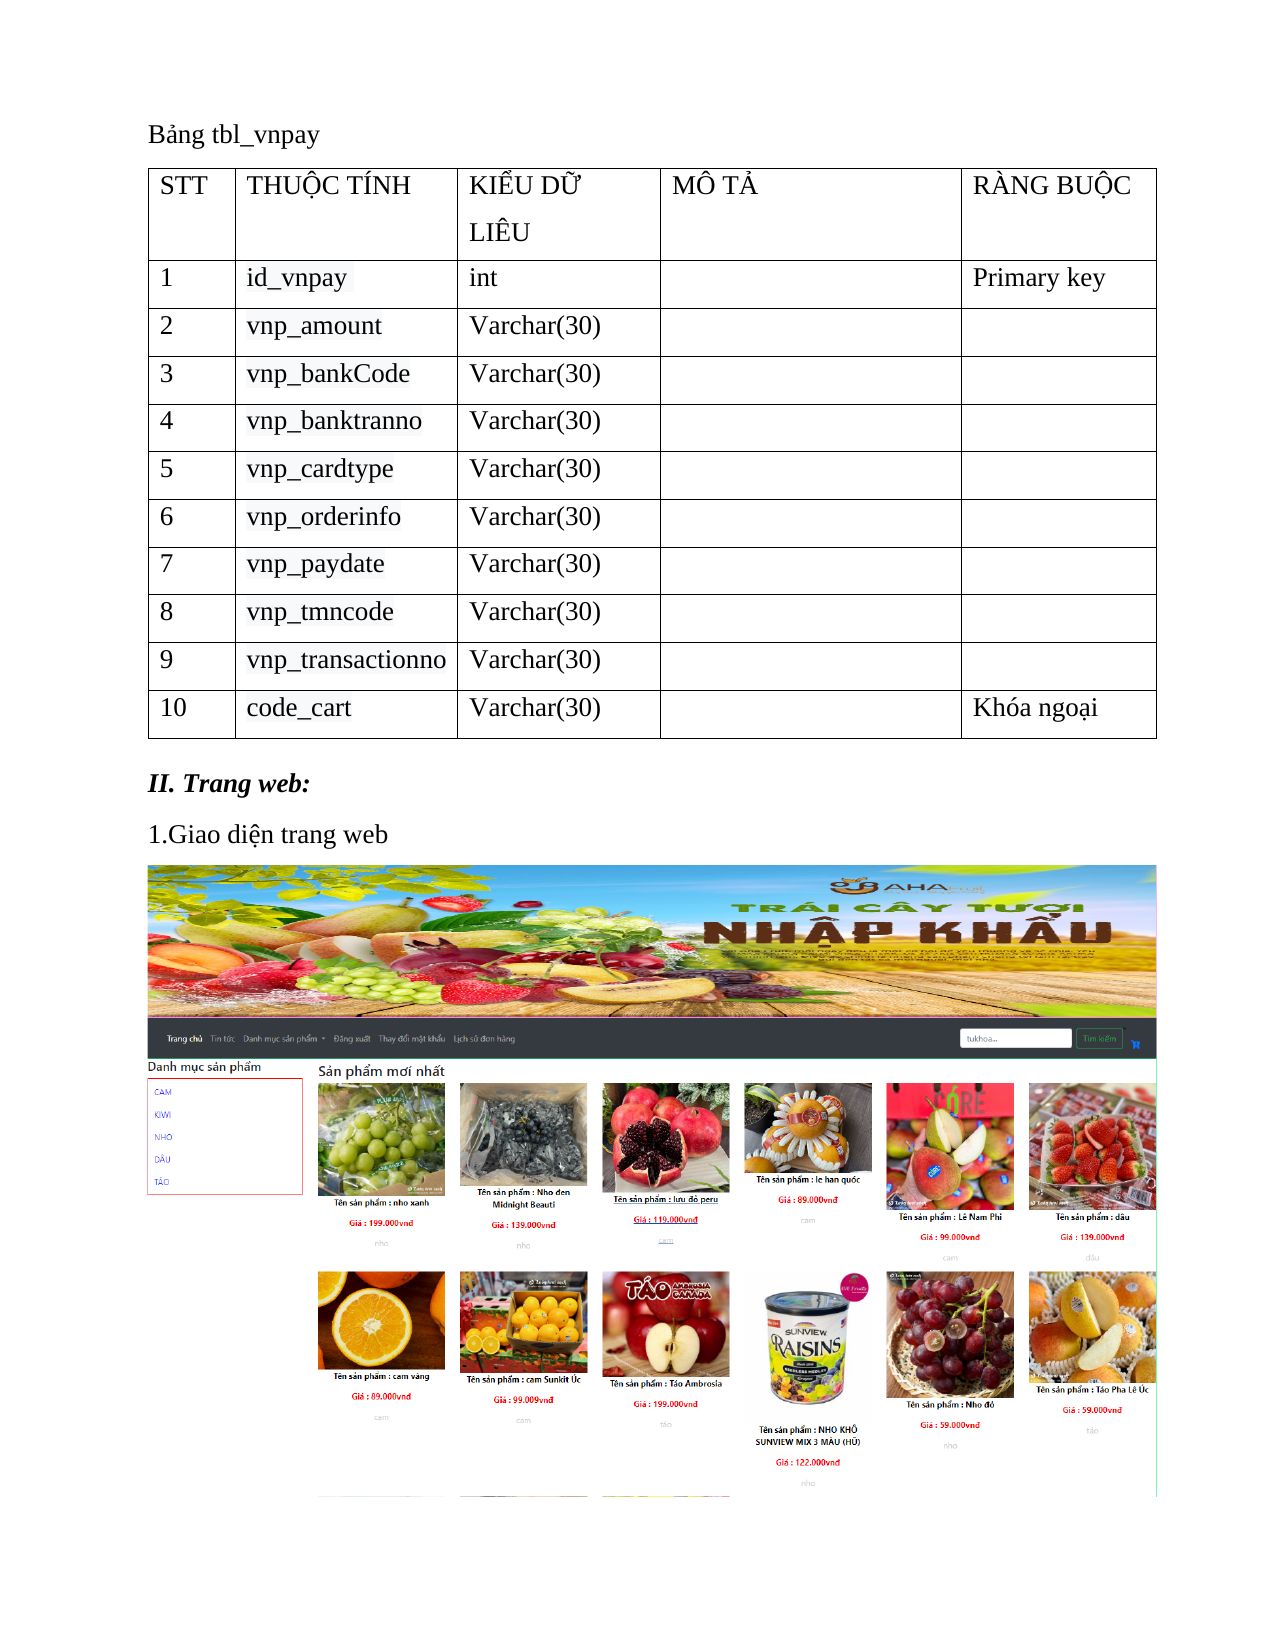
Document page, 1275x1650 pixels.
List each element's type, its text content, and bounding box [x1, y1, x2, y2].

table_cell 10 [149, 691, 235, 737]
table_cell Varchar(30) [458, 643, 660, 690]
table_cell 9 [149, 643, 235, 690]
table_cell [962, 595, 1156, 642]
table_cell [661, 261, 961, 308]
table_cell [661, 500, 961, 547]
table_cell [962, 452, 1156, 499]
table_cell 5 [149, 452, 235, 499]
table_cell id_vnpay [236, 261, 457, 308]
table_cell [962, 643, 1156, 690]
table_cell vnp_cardtype [236, 452, 457, 499]
subtitle 1.Giao diện trang web [148, 818, 1157, 849]
table_cell int [458, 261, 660, 308]
table_header STT [149, 169, 235, 260]
table_cell [962, 548, 1156, 594]
table_cell [962, 309, 1156, 356]
table_cell vnp_tmncode [236, 595, 457, 642]
table_header KIỂU DỮ LIÊU [458, 169, 660, 260]
table_cell Varchar(30) [458, 595, 660, 642]
subtitle II. Trang web: [148, 768, 1157, 799]
table_cell vnp_bankCode [236, 357, 457, 403]
table_cell 3 [149, 357, 235, 403]
picture [147, 865, 1157, 1497]
table_cell Khóa ngoại [962, 691, 1156, 737]
text Bảng tbl_vnpay [148, 118, 1157, 149]
table_header RÀNG BUỘC [962, 169, 1156, 260]
table_cell Varchar(30) [458, 309, 660, 356]
table_cell Varchar(30) [458, 357, 660, 403]
table_cell Varchar(30) [458, 500, 660, 547]
table_cell [661, 309, 961, 356]
table_cell 2 [149, 309, 235, 356]
table_cell 1 [149, 261, 235, 308]
table_cell [661, 691, 961, 737]
table_cell 6 [149, 500, 235, 547]
table_header THUỘC TÍNH [236, 169, 457, 260]
table_cell vnp_orderinfo [236, 500, 457, 547]
table_cell [661, 452, 961, 499]
table_header MÔ TẢ [661, 169, 961, 260]
table_cell [661, 548, 961, 594]
table_cell Varchar(30) [458, 548, 660, 594]
table_cell 7 [149, 548, 235, 594]
table_cell Varchar(30) [458, 405, 660, 451]
table_cell code_cart [236, 691, 457, 737]
table_cell vnp_banktranno [236, 405, 457, 451]
table_cell [661, 643, 961, 690]
table_cell [661, 357, 961, 403]
table_cell Varchar(30) [458, 452, 660, 499]
table_cell 4 [149, 405, 235, 451]
table_cell vnp_paydate [236, 548, 457, 594]
table_cell 8 [149, 595, 235, 642]
table_cell vnp_transactionno [236, 643, 457, 690]
table_cell vnp_amount [236, 309, 457, 356]
table_cell Primary key [962, 261, 1156, 308]
table_cell [962, 405, 1156, 451]
table_cell [962, 500, 1156, 547]
table_cell [661, 405, 961, 451]
table_cell Varchar(30) [458, 691, 660, 737]
table_cell [962, 357, 1156, 403]
table_cell [661, 595, 961, 642]
